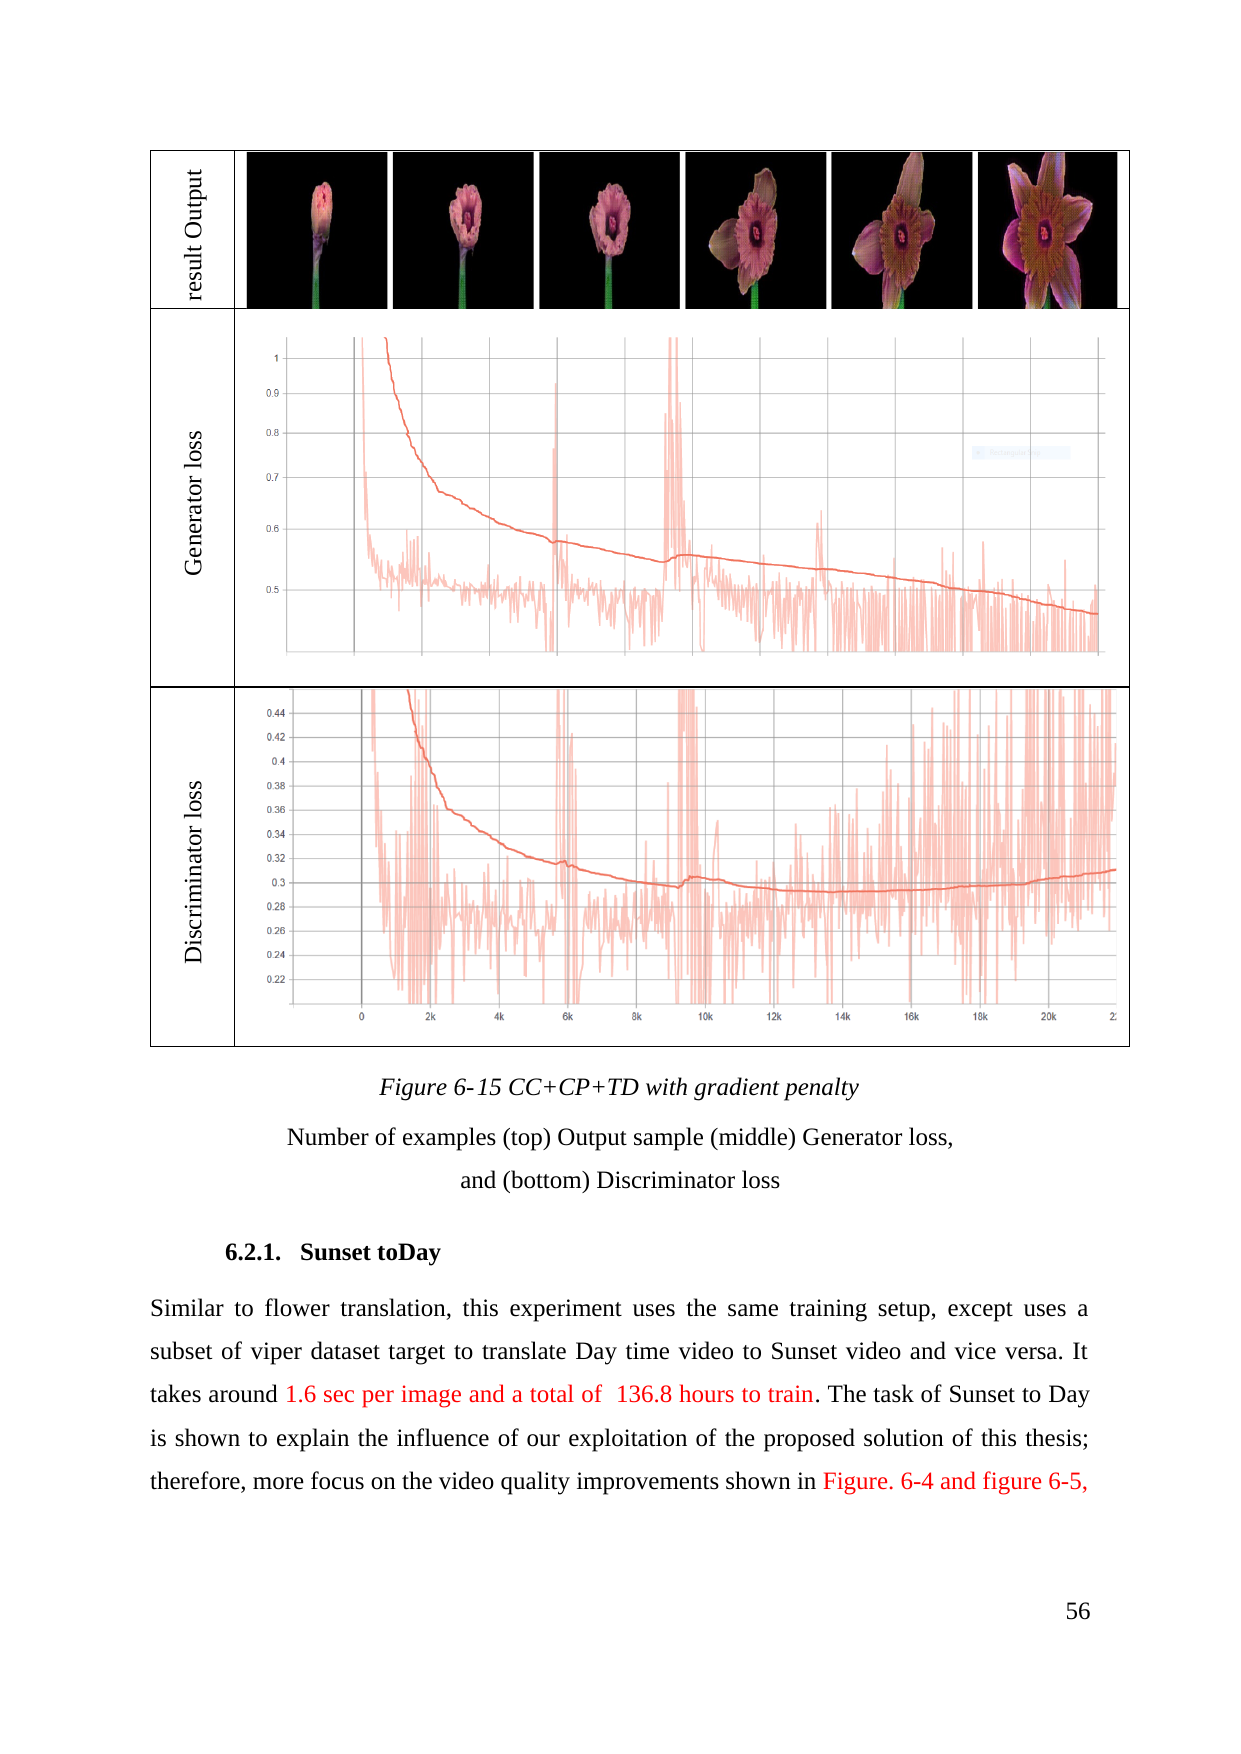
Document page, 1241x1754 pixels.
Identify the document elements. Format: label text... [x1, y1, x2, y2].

picture [256, 333, 1106, 660]
text Number of examples (top) Output sample (middle) Generator loss, [150, 1122, 1090, 1151]
table_cell Generator loss [151, 309, 234, 686]
table_cell [235, 309, 1129, 686]
subtitle Sunset toDay [225, 1237, 1090, 1266]
text and (bottom) Discriminator loss [150, 1165, 1090, 1194]
table_header [1118, 151, 1129, 308]
table_cell [235, 688, 1129, 1046]
picture [246, 151, 1118, 309]
table_header [235, 151, 246, 308]
text Similar to flower translation, this experiment uses the same training setup, except uses a subset of viper dataset target to translate Day time video to Sunset video and vice versa. It takes around 1.6 sec per image and a total of 136.8 hours to train. The task of Sunset to Day is shown to explain the influence of our exploitation of the proposed solution of this thesis; therefore, more focus on the video quality improvements shown in Figure. 6-4 and figure 6-5, [150, 1293, 1090, 1494]
table_header result Output [151, 151, 234, 308]
table_cell Discriminator loss [151, 688, 234, 1046]
picture [256, 688, 1117, 1027]
